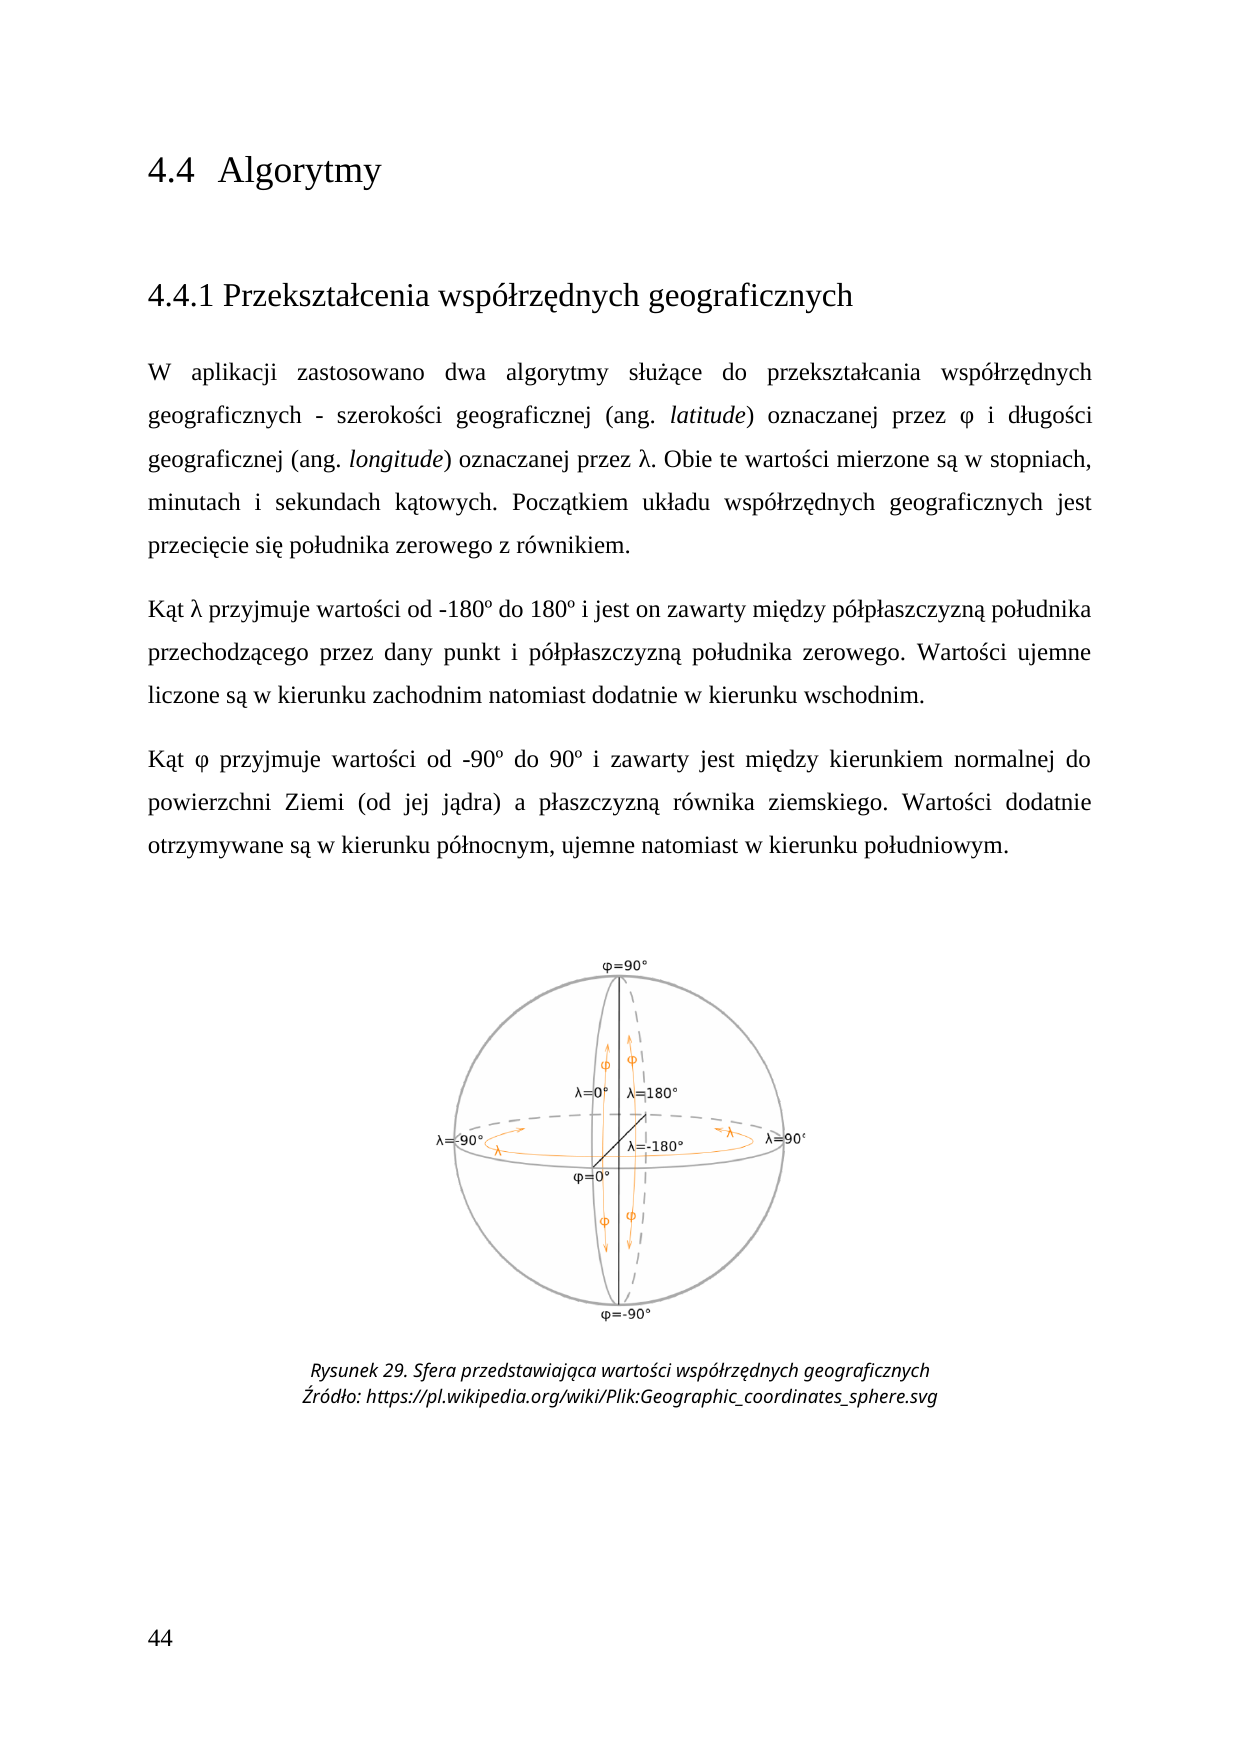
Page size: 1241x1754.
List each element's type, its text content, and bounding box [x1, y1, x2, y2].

picture [435, 958, 805, 1323]
subtitle Algorytmy [148, 148, 1092, 191]
text Rysunek 29. Sfera przedstawiająca wartości współrzędnych geograficznych Źródło: https://pl.wikipedia.org/wiki/Plik:Geographic_coordinates_sphere.svg [148, 1358, 1092, 1409]
text W aplikacji zastosowano dwa algorytmy służące do przekształcania współrzędnych geograficznych - szerokości geograficznej (ang. latitude) oznaczanej przez φ i długości geograficznej (ang. longitude) oznaczanej przez λ. Obie te wartości mierzone są w stopniach, minutach i sekundach kątowych. Początkiem układu współrzędnych geograficznych jest przecięcie się południka zerowego z równikiem. [148, 357, 1092, 559]
subtitle Przekształcenia współrzędnych geograficznych [148, 275, 1092, 313]
text Kąt λ przyjmuje wartości od -180º do 180º i jest on zawarty między półpłaszczyzną południka przechodzącego przez dany punkt i półpłaszczyzną południka zerowego. Wartości ujemne liczone są w kierunku zachodnim natomiast dodatnie w kierunku wschodnim. [148, 594, 1092, 709]
text Kąt φ przyjmuje wartości od -90º do 90º i zawarty jest między kierunkiem normalnej do powierzchni Ziemi (od jej jądra) a płaszczyzną równika ziemskiego. Wartości dodatnie otrzymywane są w kierunku północnym, ujemne natomiast w kierunku południowym. [148, 744, 1092, 859]
